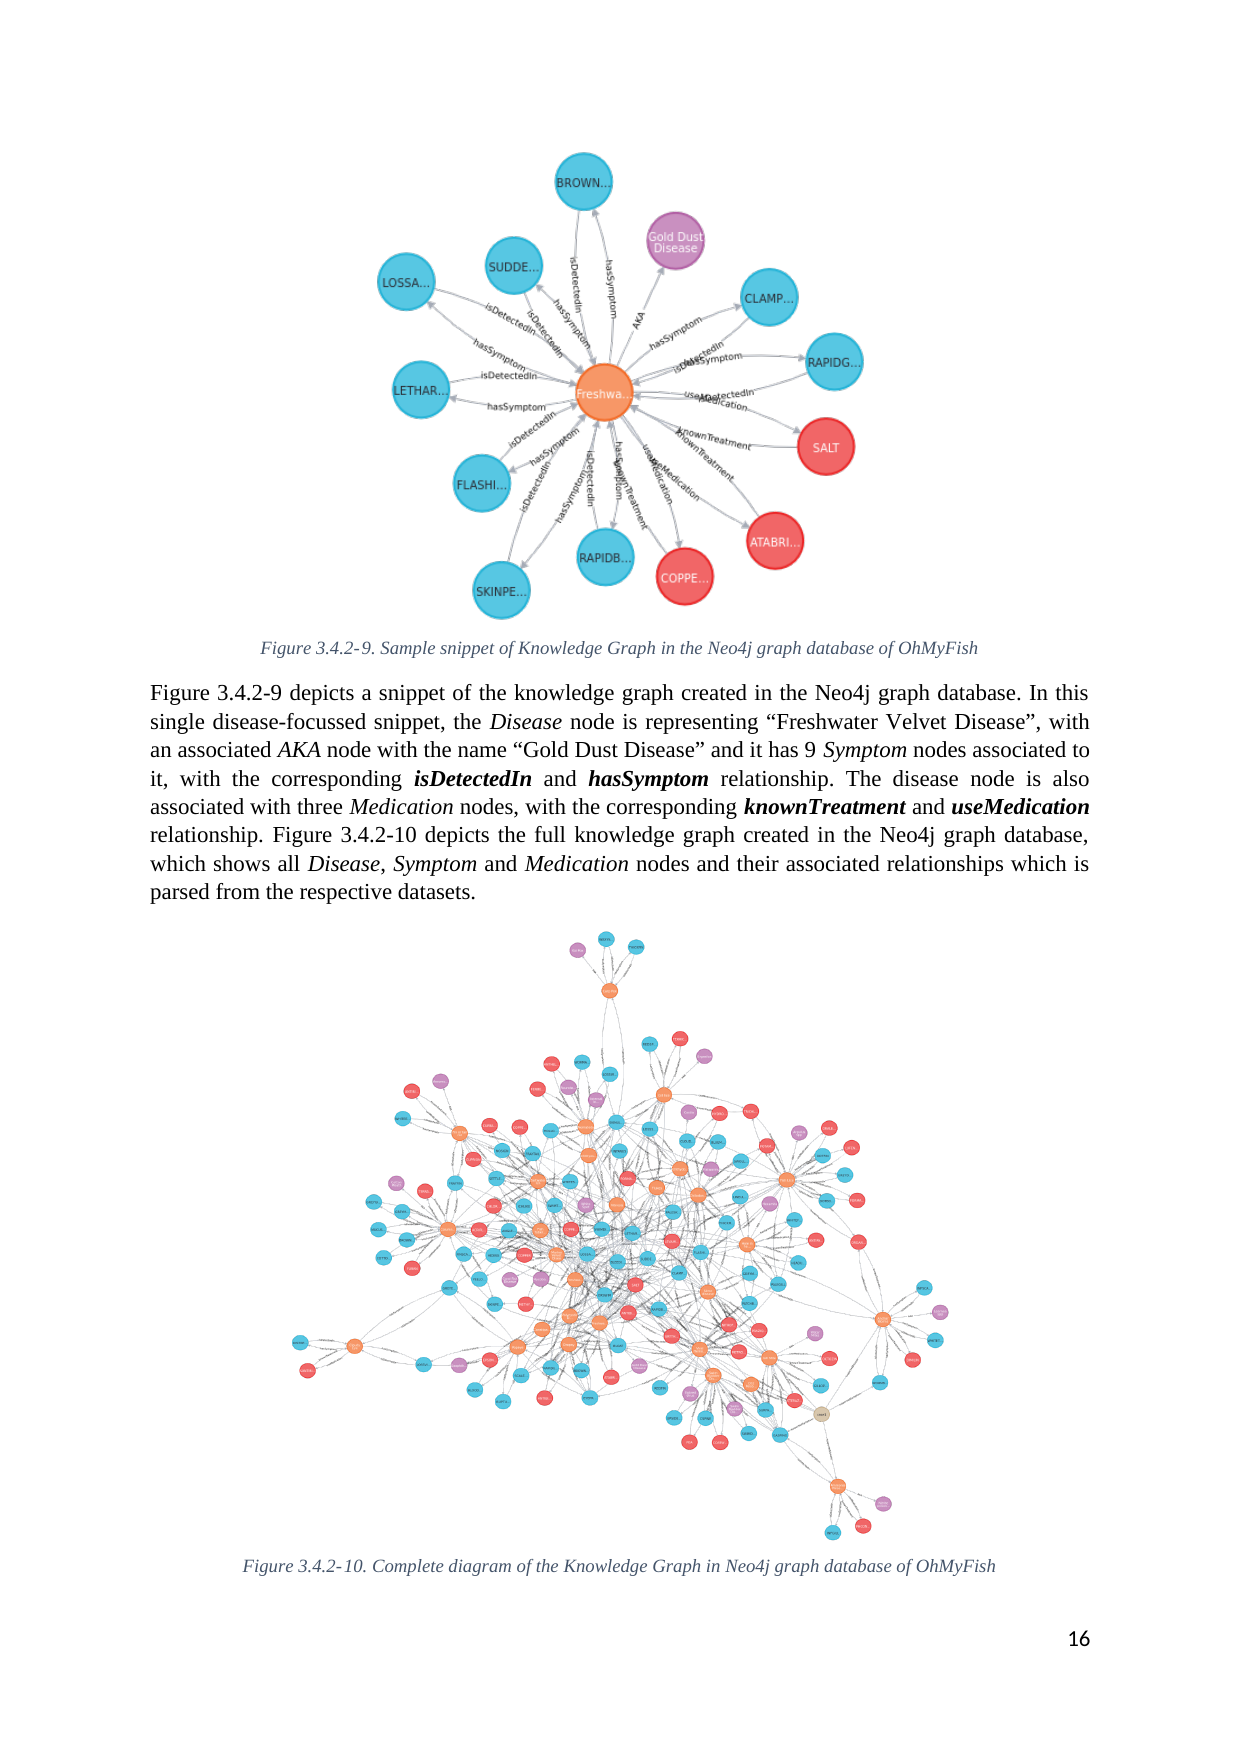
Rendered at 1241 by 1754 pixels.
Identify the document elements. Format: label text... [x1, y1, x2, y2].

picture [291, 919, 949, 1541]
picture [374, 150, 867, 623]
